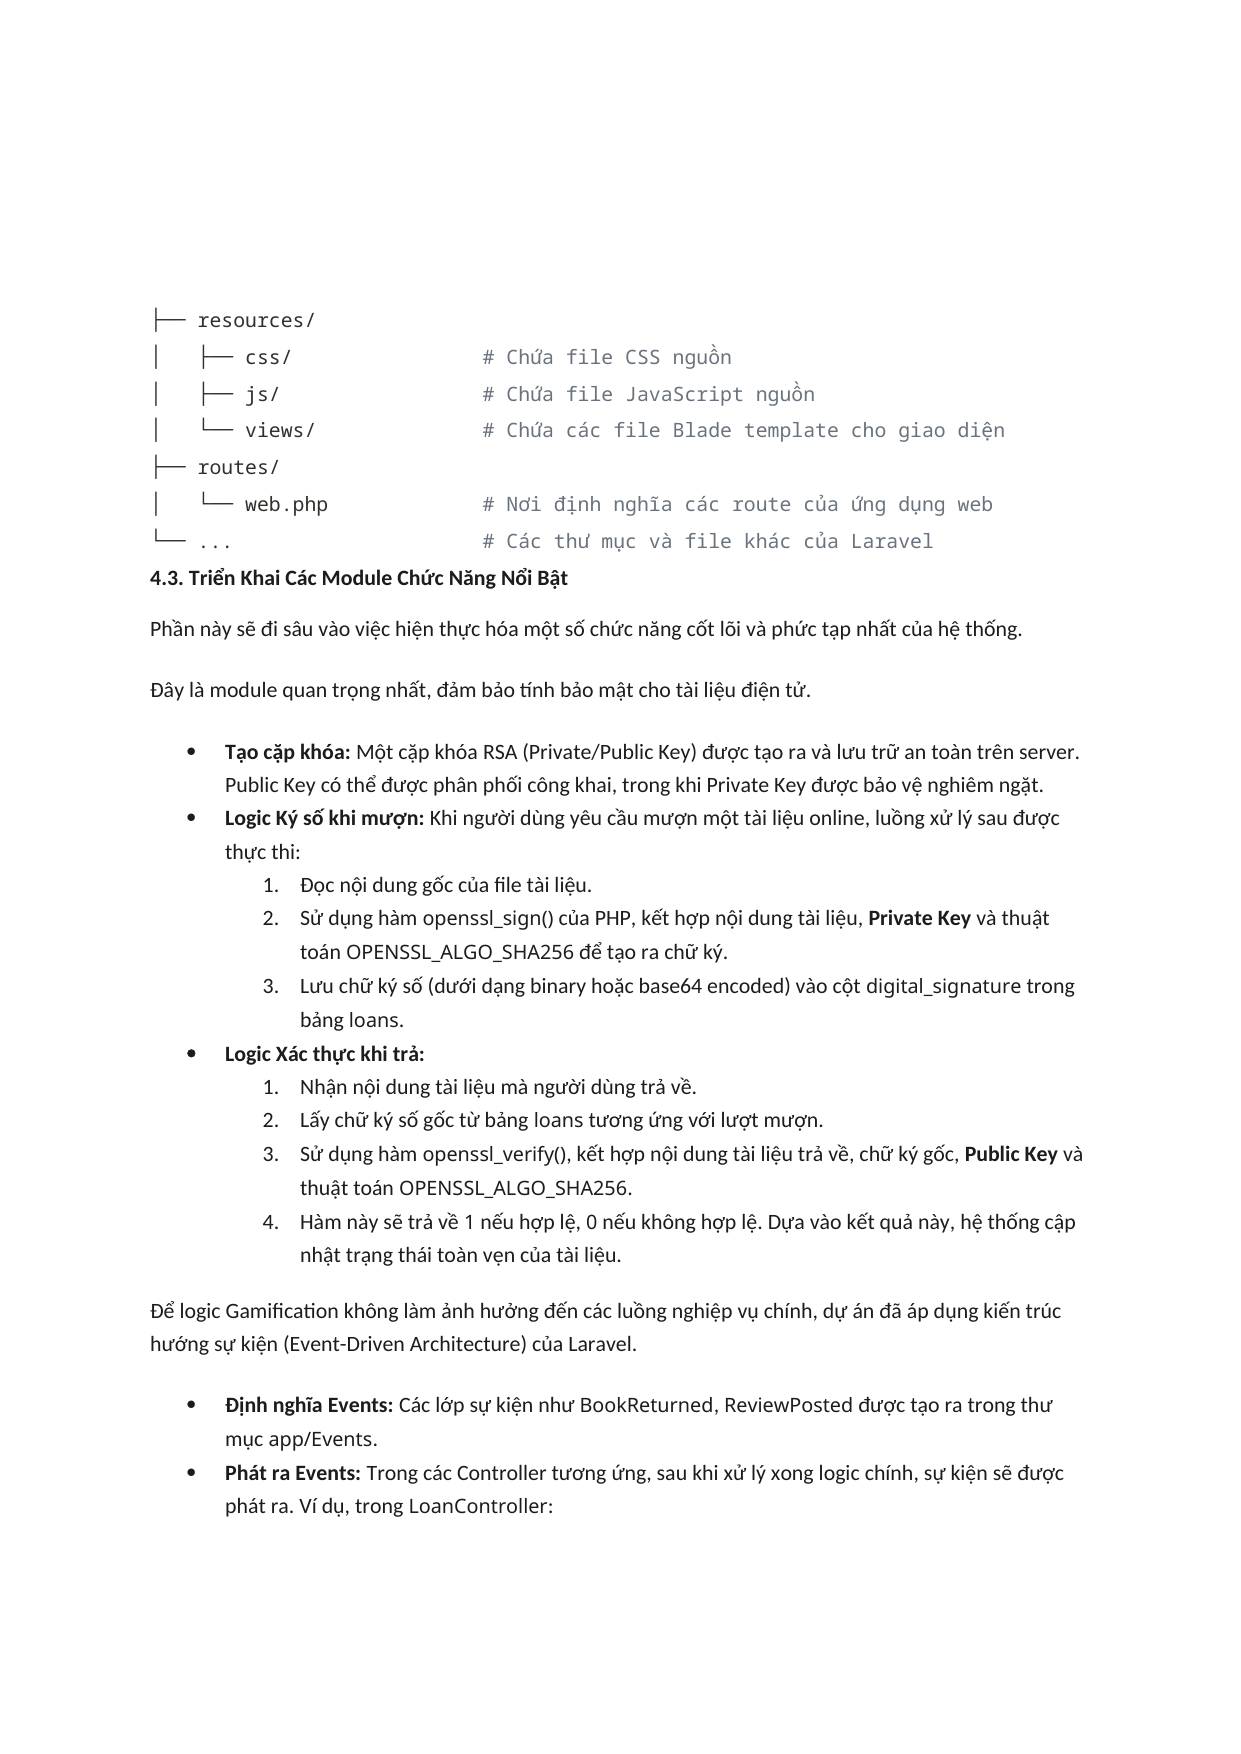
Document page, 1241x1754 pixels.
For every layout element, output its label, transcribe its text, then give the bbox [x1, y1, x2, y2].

list Định nghĩa Events: Các lớp sự kiện như BookReturned, ReviewPosted được tạo ra trong thư mục app/Events. [187, 1392, 1090, 1452]
list Nhận nội dung tài liệu mà người dùng trả về. [262, 1073, 1090, 1100]
text Phần này sẽ đi sâu vào việc hiện thực hóa một số chức năng cốt lõi và phức tạp nhất của hệ thống. [150, 615, 1090, 642]
list Phát ra Events: Trong các Controller tương ứng, sau khi xử lý xong logic chính, sự kiện sẽ được phát ra. Ví dụ, trong LoanController: [187, 1459, 1090, 1519]
list Sử dụng hàm openssl_verify(), kết hợp nội dung tài liệu trả về, chữ ký gốc, Public Key và thuật toán OPENSSL_ALGO_SHA256. [262, 1140, 1090, 1201]
list Lấy chữ ký số gốc từ bảng loans tương ứng với lượt mượn. [262, 1106, 1090, 1133]
list Logic Xác thực khi trả: [187, 1040, 1090, 1066]
text Để logic Gamification không làm ảnh hưởng đến các luồng nghiệp vụ chính, dự án đã áp dụng kiến trúc hướng sự kiện (Event-Driven Architecture) của Laravel. [150, 1297, 1090, 1357]
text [150, 306, 1090, 554]
list Tạo cặp khóa: Một cặp khóa RSA (Private/Public Key) được tạo ra và lưu trữ an toàn trên server. Public Key có thể được phân phối công khai, trong khi Private Key được bảo vệ nghiêm ngặt. [187, 738, 1090, 798]
list Hàm này sẽ trả về 1 nếu hợp lệ, 0 nếu không hợp lệ. Dựa vào kết quả này, hệ thống cập nhật trạng thái toàn vẹn của tài liệu. [262, 1208, 1090, 1268]
list Lưu chữ ký số (dưới dạng binary hoặc base64 encoded) vào cột digital_signature trong bảng loans. [262, 972, 1090, 1033]
list Logic Ký số khi mượn: Khi người dùng yêu cầu mượn một tài liệu online, luồng xử lý sau được thực thi: [187, 804, 1090, 864]
list Đọc nội dung gốc của file tài liệu. [262, 871, 1090, 898]
subtitle 4.3. Triển Khai Các Module Chức Năng Nổi Bật [150, 564, 1090, 591]
list Sử dụng hàm openssl_sign() của PHP, kết hợp nội dung tài liệu, Private Key và thuật toán OPENSSL_ALGO_SHA256 để tạo ra chữ ký. [262, 904, 1090, 965]
text Đây là module quan trọng nhất, đảm bảo tính bảo mật cho tài liệu điện tử. [150, 676, 1090, 703]
